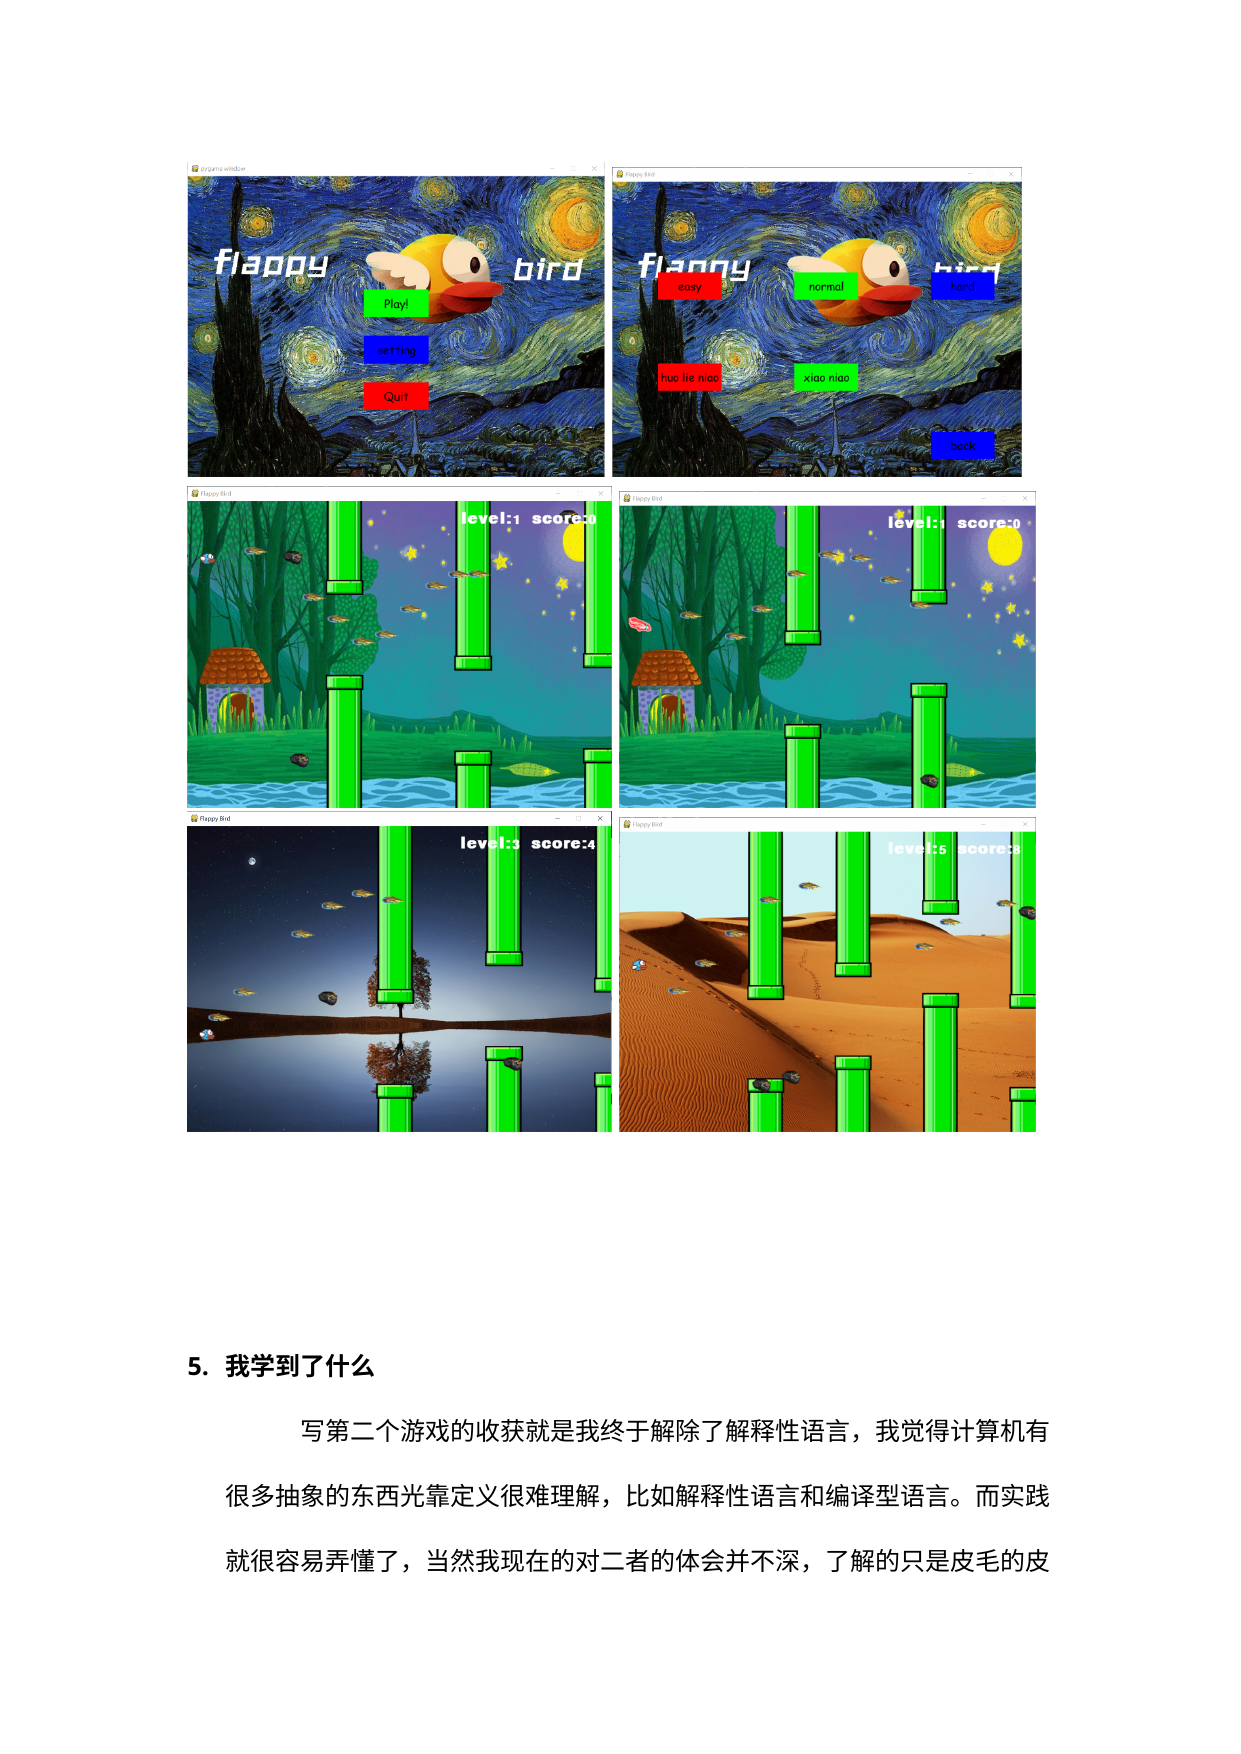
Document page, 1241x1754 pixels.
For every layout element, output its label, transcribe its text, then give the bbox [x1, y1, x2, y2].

picture [619, 817, 1036, 1132]
picture [187, 162, 605, 477]
picture [187, 811, 612, 1132]
picture [612, 167, 1022, 477]
list 我学到了什么 [187, 1332, 1053, 1397]
picture [619, 491, 1036, 808]
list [225, 1397, 1053, 1592]
picture [187, 486, 612, 808]
